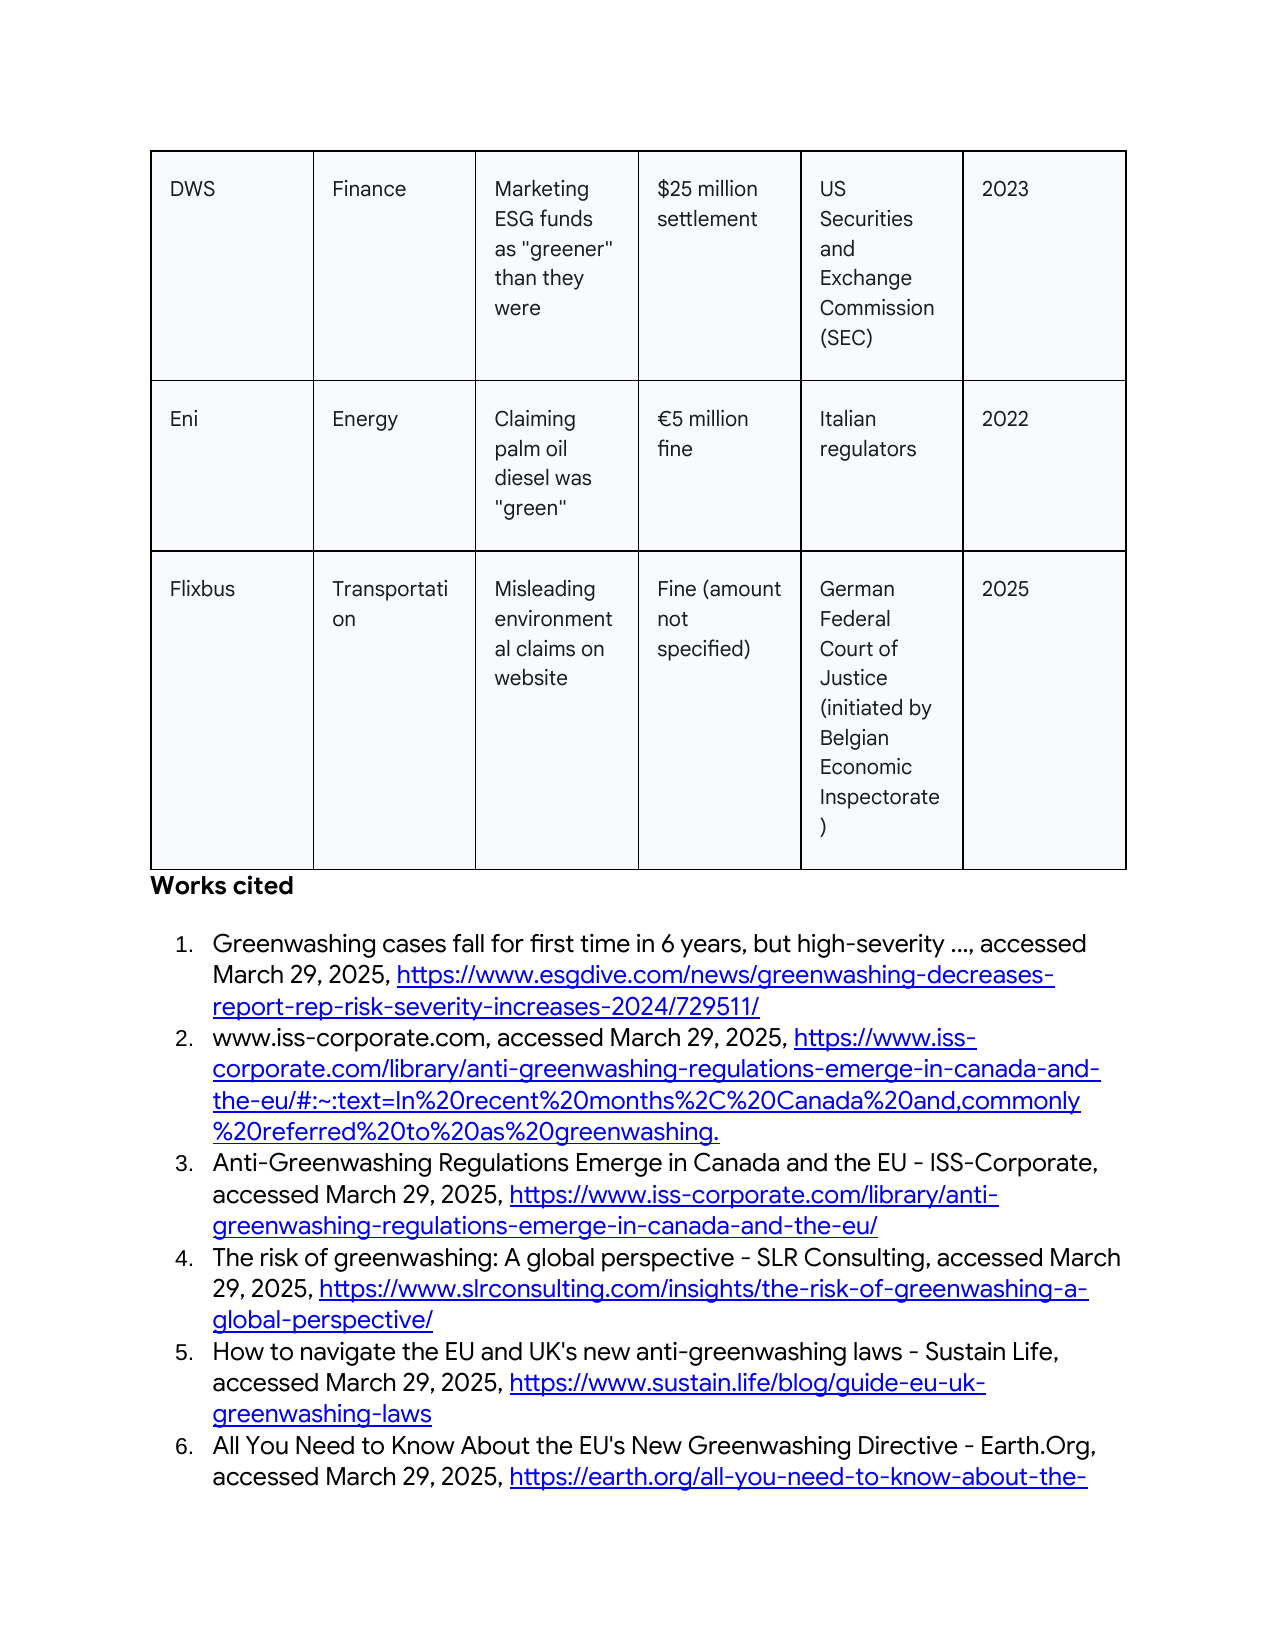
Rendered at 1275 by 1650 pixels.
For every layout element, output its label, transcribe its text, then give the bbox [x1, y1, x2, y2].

table_cell Transportation [314, 552, 475, 869]
list How to navigate the EU and UK's new anti-greenwashing laws - Sustain Life, accessed March 29, 2025, https://www.sustain.life/blog/guide-eu-uk-greenwashing-laws [175, 1336, 1125, 1430]
table_cell Italian regulators [802, 381, 962, 550]
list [175, 1430, 1125, 1493]
list www.iss-corporate.com, accessed March 29, 2025, https://www.iss-corporate.com/library/anti-greenwashing-regulations-emerge-in-canada-and-the-eu/#:~:text=In%20recent%20months%2C%20Canada%20and,commonly%20referred%20to%20as%20greenwashing. [175, 1022, 1125, 1148]
table_cell 2023 [964, 152, 1125, 380]
table_cell 2025 [964, 552, 1125, 869]
table_cell Eni [152, 381, 313, 550]
table_cell Misleading environmental claims on website [476, 552, 638, 869]
table_cell German Federal Court of Justice (initiated by Belgian Economic Inspectorate) [802, 552, 962, 869]
table_cell €5 million fine [639, 381, 800, 550]
table_cell $25 million settlement [639, 152, 800, 380]
table_cell Claiming palm oil diesel was "green" [476, 381, 638, 550]
table_cell US Securities and Exchange Commission (SEC) [802, 152, 962, 380]
table_cell Flixbus [152, 552, 313, 869]
table_cell DWS [152, 152, 313, 380]
table_cell Finance [314, 152, 475, 380]
table_cell 2022 [964, 381, 1125, 550]
table_cell Energy [314, 381, 475, 550]
list Greenwashing cases fall for first time in 6 years, but high-severity ..., accessed March 29, 2025, https://www.esgdive.com/news/greenwashing-decreases-report-rep-risk-severity-increases-2024/729511/ [175, 928, 1125, 1022]
table_cell Fine (amount not specified) [639, 552, 800, 869]
table_cell Marketing ESG funds as "greener" than they were [476, 152, 638, 380]
subtitle Works cited [150, 870, 1125, 902]
list The risk of greenwashing: A global perspective - SLR Consulting, accessed March 29, 2025, https://www.slrconsulting.com/insights/the-risk-of-greenwashing-a-global-perspective/ [175, 1242, 1125, 1336]
list Anti-Greenwashing Regulations Emerge in Canada and the EU - ISS-Corporate, accessed March 29, 2025, https://www.iss-corporate.com/library/anti-greenwashing-regulations-emerge-in-canada-and-the-eu/ [175, 1148, 1125, 1242]
